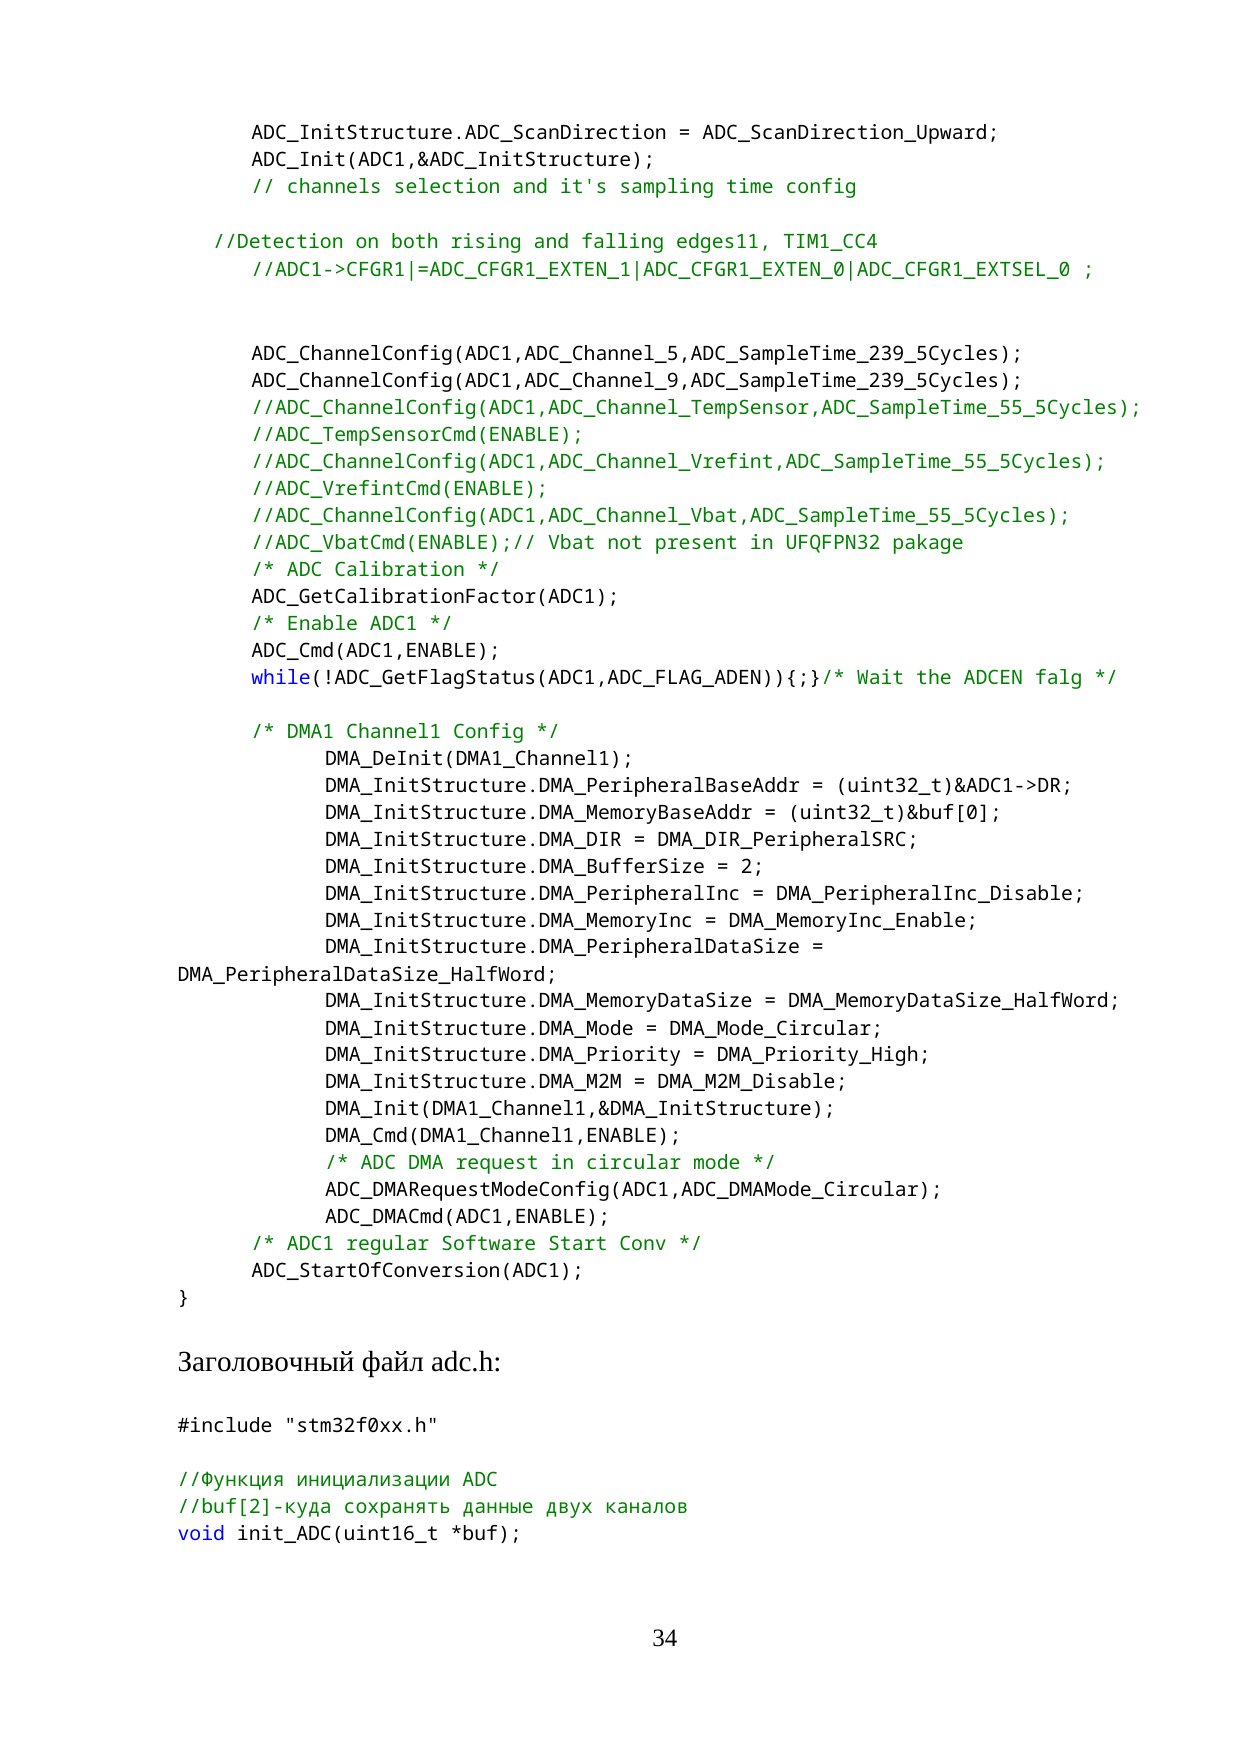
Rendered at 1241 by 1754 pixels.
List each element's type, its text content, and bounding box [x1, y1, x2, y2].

text DMA_InitStructure.DMA_DIR = DMA_DIR_PeripheralSRC; [177, 825, 1152, 852]
text DMA_InitStructure.DMA_MemoryDataSize = DMA_MemoryDataSize_HalfWord; [177, 987, 1152, 1014]
text /* Enable ADC1 */ [177, 609, 1152, 636]
text ADC_ChannelConfig(ADC1,ADC_Channel_9,ADC_SampleTime_239_5Cycles); [177, 366, 1152, 393]
text /* ADC Calibration */ [177, 555, 1152, 582]
text DMA_InitStructure.DMA_PeripheralBaseAddr = (uint32_t)&ADC1->DR; [177, 771, 1152, 798]
text ADC_GetCalibrationFactor(ADC1); [177, 582, 1152, 609]
text DMA_InitStructure.DMA_PeripheralInc = DMA_PeripheralInc_Disable; [177, 879, 1152, 906]
text //buf[2]-куда сохранять данные двух каналов [177, 1492, 1152, 1519]
text //ADC_ChannelConfig(ADC1,ADC_Channel_Vrefint,ADC_SampleTime_55_5Cycles); [177, 447, 1152, 474]
text while(!ADC_GetFlagStatus(ADC1,ADC_FLAG_ADEN)){;}/* Wait the ADCEN falg */ [177, 663, 1152, 690]
text //ADC_ChannelConfig(ADC1,ADC_Channel_Vbat,ADC_SampleTime_55_5Cycles); [177, 501, 1152, 528]
text // channels selection and it's sampling time config [177, 172, 1152, 199]
text DMA_InitStructure.DMA_MemoryBaseAddr = (uint32_t)&buf[0]; [177, 798, 1152, 825]
text DMA_InitStructure.DMA_BufferSize = 2; [177, 852, 1152, 879]
text //ADC_VbatCmd(ENABLE);// Vbat not present in UFQFPN32 pakage [177, 528, 1152, 555]
text ADC_StartOfConversion(ADC1); [177, 1257, 1152, 1283]
text Заголовочный файл adc.h: [177, 1344, 1152, 1378]
text //ADC_TempSensorCmd(ENABLE); [177, 420, 1152, 447]
text ADC_DMACmd(ADC1,ENABLE); [177, 1203, 1152, 1229]
text DMA_InitStructure.DMA_Priority = DMA_Priority_High; [177, 1041, 1152, 1068]
text //ADC_ChannelConfig(ADC1,ADC_Channel_TempSensor,ADC_SampleTime_55_5Cycles); [177, 393, 1152, 420]
text /* ADC1 regular Software Start Conv */ [177, 1229, 1152, 1257]
text /* DMA1 Channel1 Config */ [177, 717, 1152, 744]
text ADC_Init(ADC1,&ADC_InitStructure); [177, 145, 1152, 172]
text void init_ADC(uint16_t *buf); [177, 1519, 1152, 1546]
text ADC_Cmd(ADC1,ENABLE); [177, 636, 1152, 663]
text //Detection on both rising and falling edges11, TIM1_CC4 [177, 228, 1152, 255]
text //Функция инициализации ADC [177, 1465, 1152, 1492]
text #include "stm32f0xx.h" [177, 1411, 1152, 1438]
text //ADC_VrefintCmd(ENABLE); [177, 474, 1152, 501]
text DMA_Cmd(DMA1_Channel1,ENABLE); [177, 1122, 1152, 1149]
text ADC_DMARequestModeConfig(ADC1,ADC_DMAMode_Circular); [177, 1176, 1152, 1203]
text DMA_InitStructure.DMA_MemoryInc = DMA_MemoryInc_Enable; [177, 906, 1152, 933]
text ADC_ChannelConfig(ADC1,ADC_Channel_5,ADC_SampleTime_239_5Cycles); [177, 339, 1152, 366]
text ADC_InitStructure.ADC_ScanDirection = ADC_ScanDirection_Upward; [177, 118, 1152, 145]
text /* ADC DMA request in circular mode */ [177, 1149, 1152, 1176]
text DMA_InitStructure.DMA_PeripheralDataSize = DMA_PeripheralDataSize_HalfWord; [177, 933, 1152, 987]
text //ADC1->CFGR1|=ADC_CFGR1_EXTEN_1|ADC_CFGR1_EXTEN_0|ADC_CFGR1_EXTSEL_0 ; [177, 255, 1152, 282]
text DMA_InitStructure.DMA_Mode = DMA_Mode_Circular; [177, 1014, 1152, 1041]
text DMA_Init(DMA1_Channel1,&DMA_InitStructure); [177, 1095, 1152, 1122]
text DMA_InitStructure.DMA_M2M = DMA_M2M_Disable; [177, 1068, 1152, 1095]
text DMA_DeInit(DMA1_Channel1); [177, 744, 1152, 771]
text } [177, 1283, 1152, 1311]
